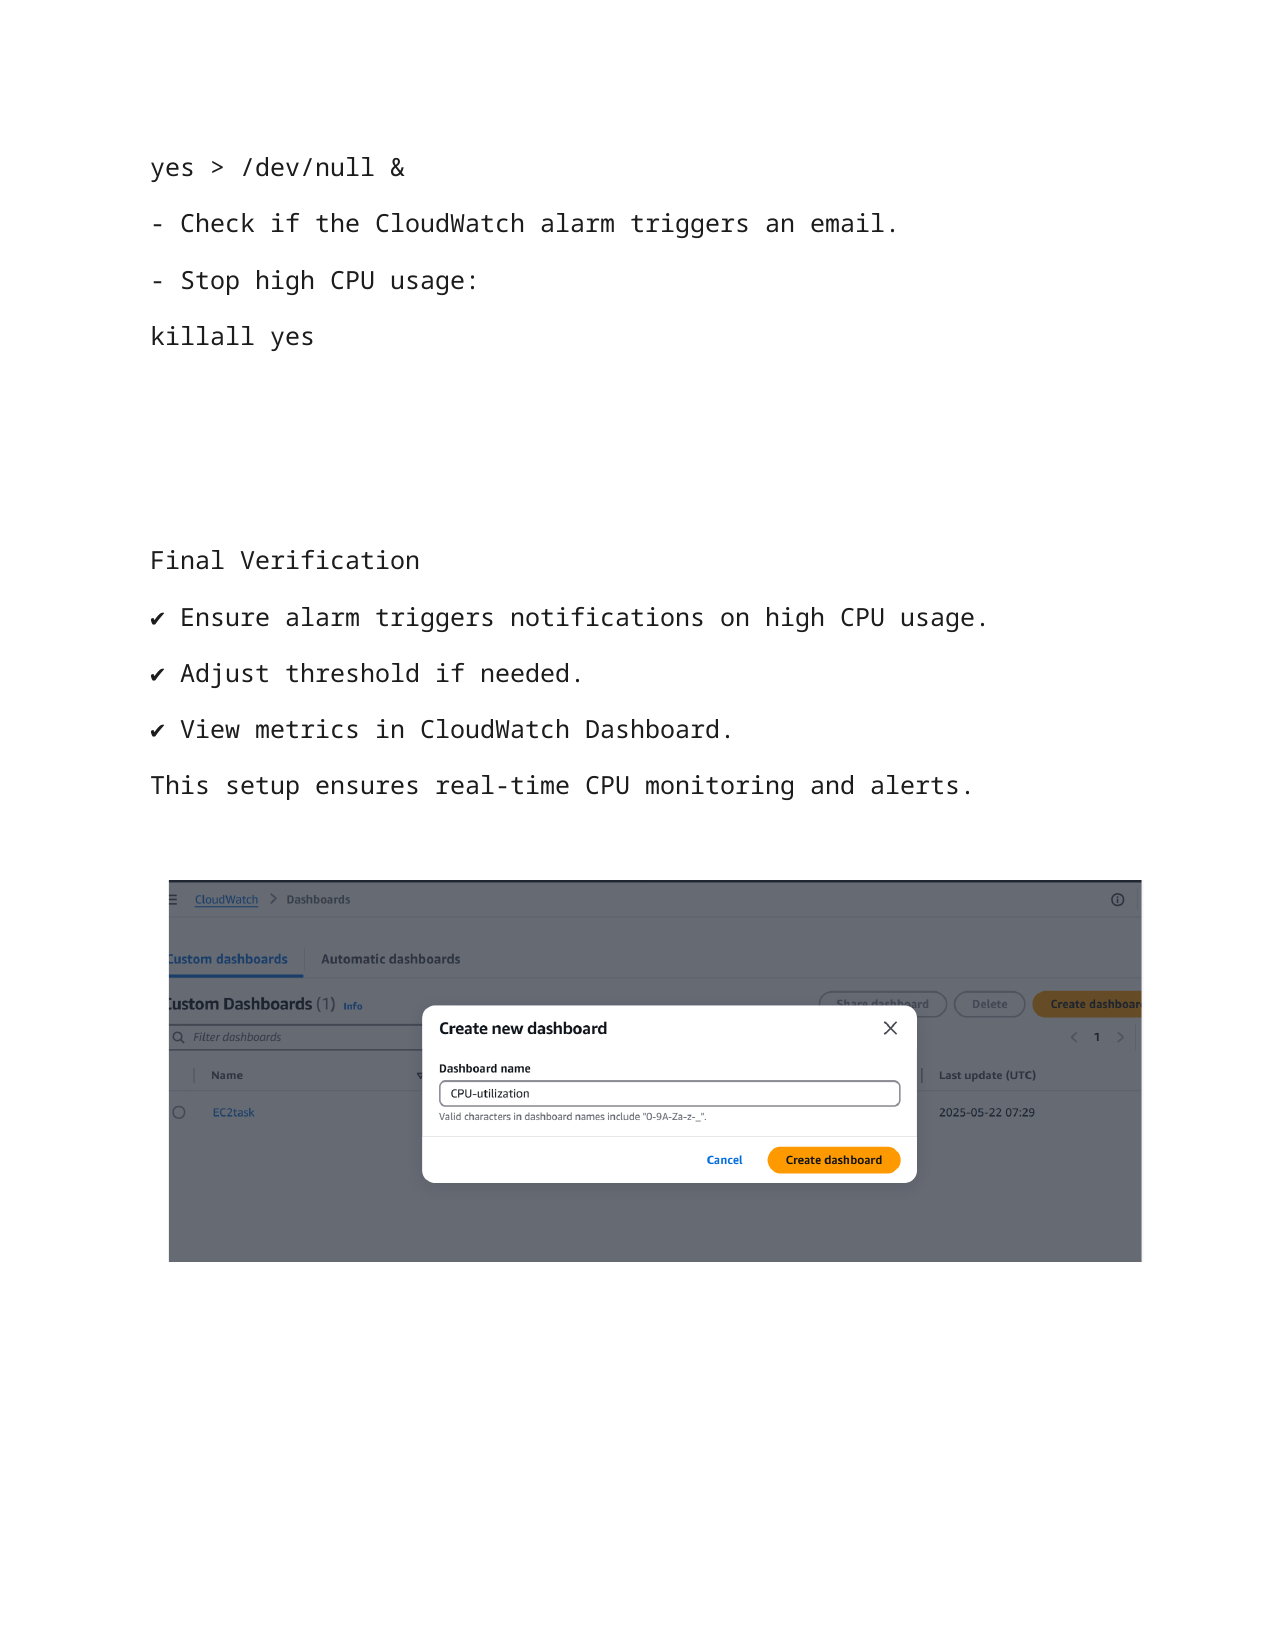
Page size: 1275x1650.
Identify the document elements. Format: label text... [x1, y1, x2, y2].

text yes > /dev/null & [150, 150, 1125, 184]
text - Stop high CPU usage: [150, 262, 1125, 296]
text Final Verification [150, 543, 1125, 577]
text This setup ensures real-time CPU monitoring and alerts. [150, 768, 1125, 802]
text ✔ View metrics in CloudWatch Dashboard. [150, 711, 1125, 746]
text - Check if the CloudWatch alarm triggers an email. [150, 206, 1125, 240]
text ✔ Adjust threshold if needed. [150, 655, 1125, 689]
text killall yes [150, 318, 1125, 352]
text ✔ Ensure alarm triggers notifications on high CPU usage. [150, 599, 1125, 633]
